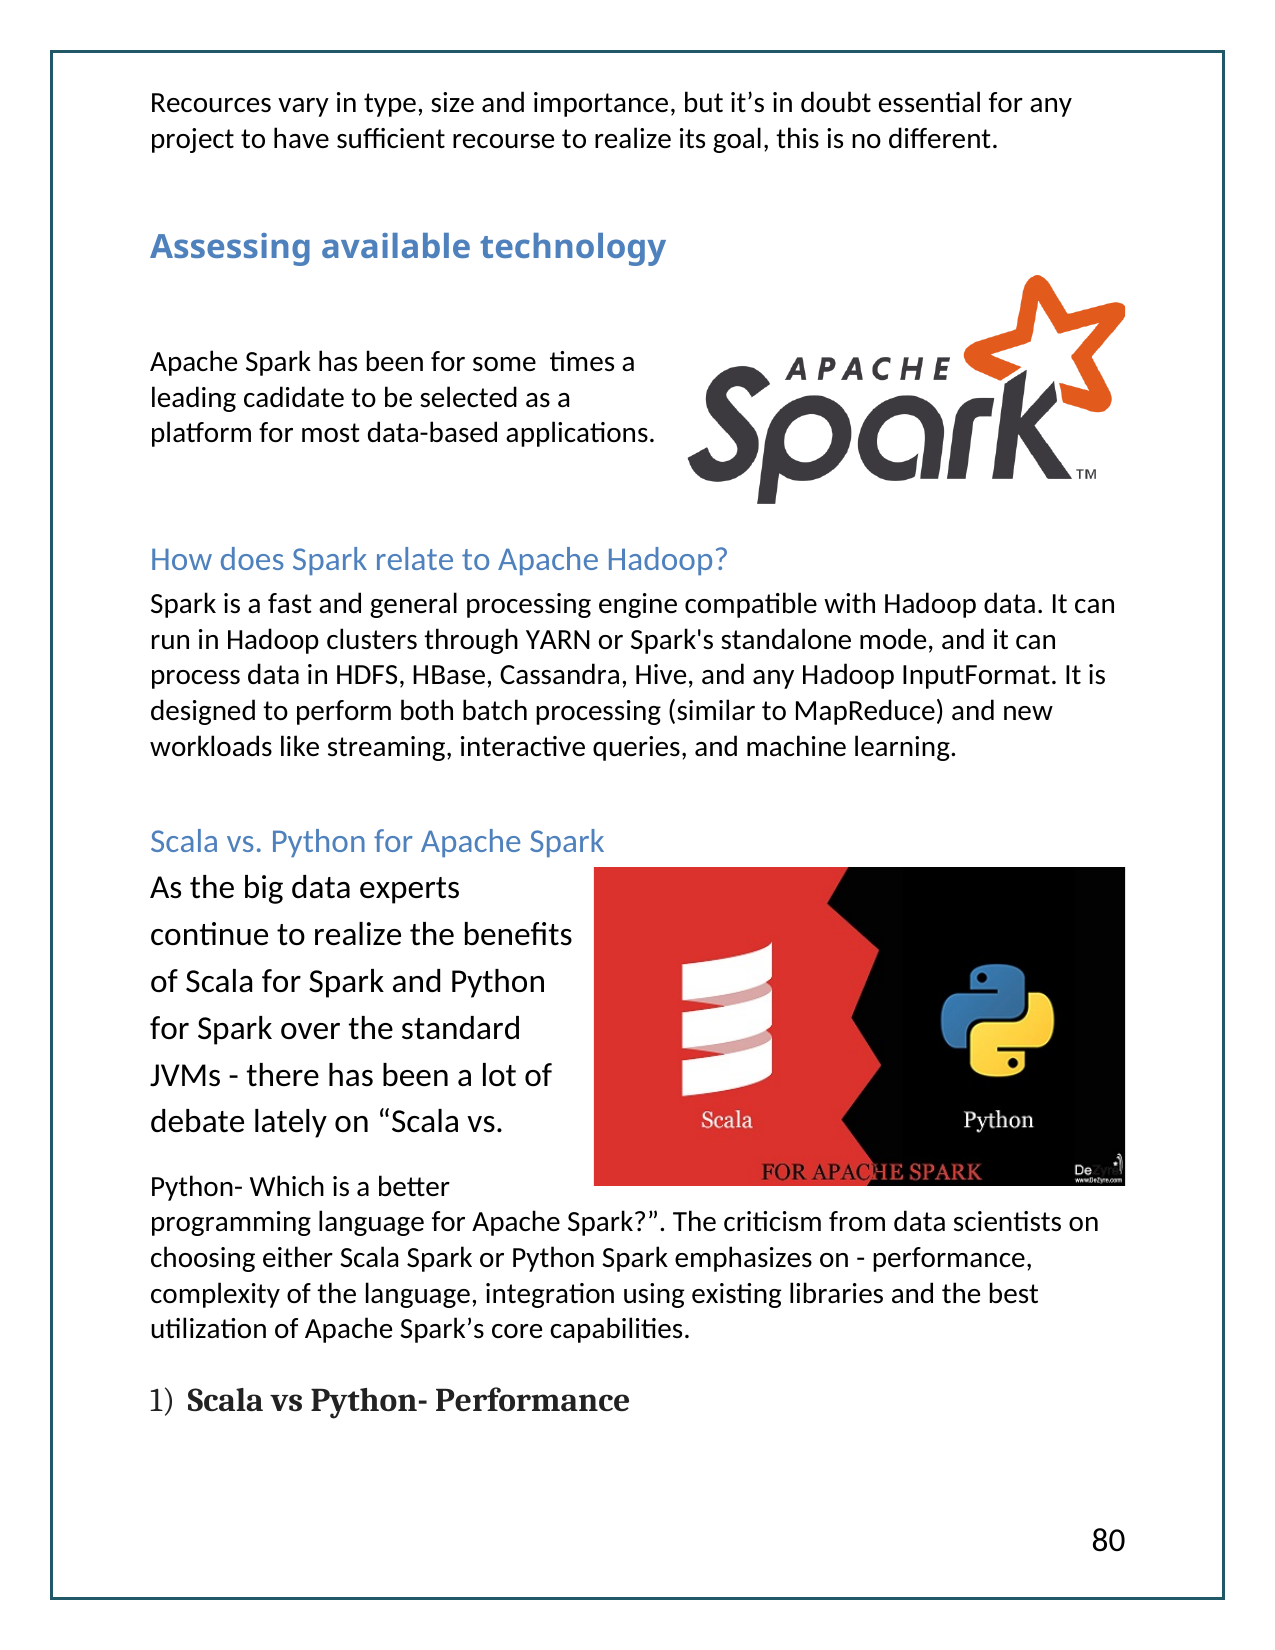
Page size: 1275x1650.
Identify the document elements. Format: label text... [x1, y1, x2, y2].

subtitle How does Spark relate to Apache Hadoop? [150, 538, 1125, 579]
picture [593, 867, 1125, 1186]
subtitle Assessing available technology [150, 223, 1125, 269]
list Scala vs Python- Performance [150, 1382, 1125, 1420]
text Python- Which is a better programming language for Apache Spark?”. The criticism from data scientists on choosing either Scala Spark or Python Spark emphasizes on - performance, complexity of the language, integration using existing libraries and the best utilization of Apache Spark’s core capabilities. [150, 1168, 1125, 1346]
subtitle Scala vs. Python for Apache Spark [150, 820, 1125, 860]
text Spark is a fast and general processing engine compatible with Hadoop data. It can run in Hadoop clusters through YARN or Spark's standalone mode, and it can process data in HDFS, HBase, Cassandra, Hive, and any Hadoop InputFormat. It is designed to perform both batch processing (similar to MapReduce) and new workloads like streaming, interactive queries, and machine learning. [150, 585, 1125, 763]
text Apache Spark has been for some times a leading cadidate to be selected as a platform for most data-based applications. [150, 343, 687, 450]
text Recources vary in type, size and importance, but it’s in doubt essential for any project to have sufficient recourse to realize its goal, this is no different. [150, 84, 1125, 156]
picture [687, 275, 1125, 504]
